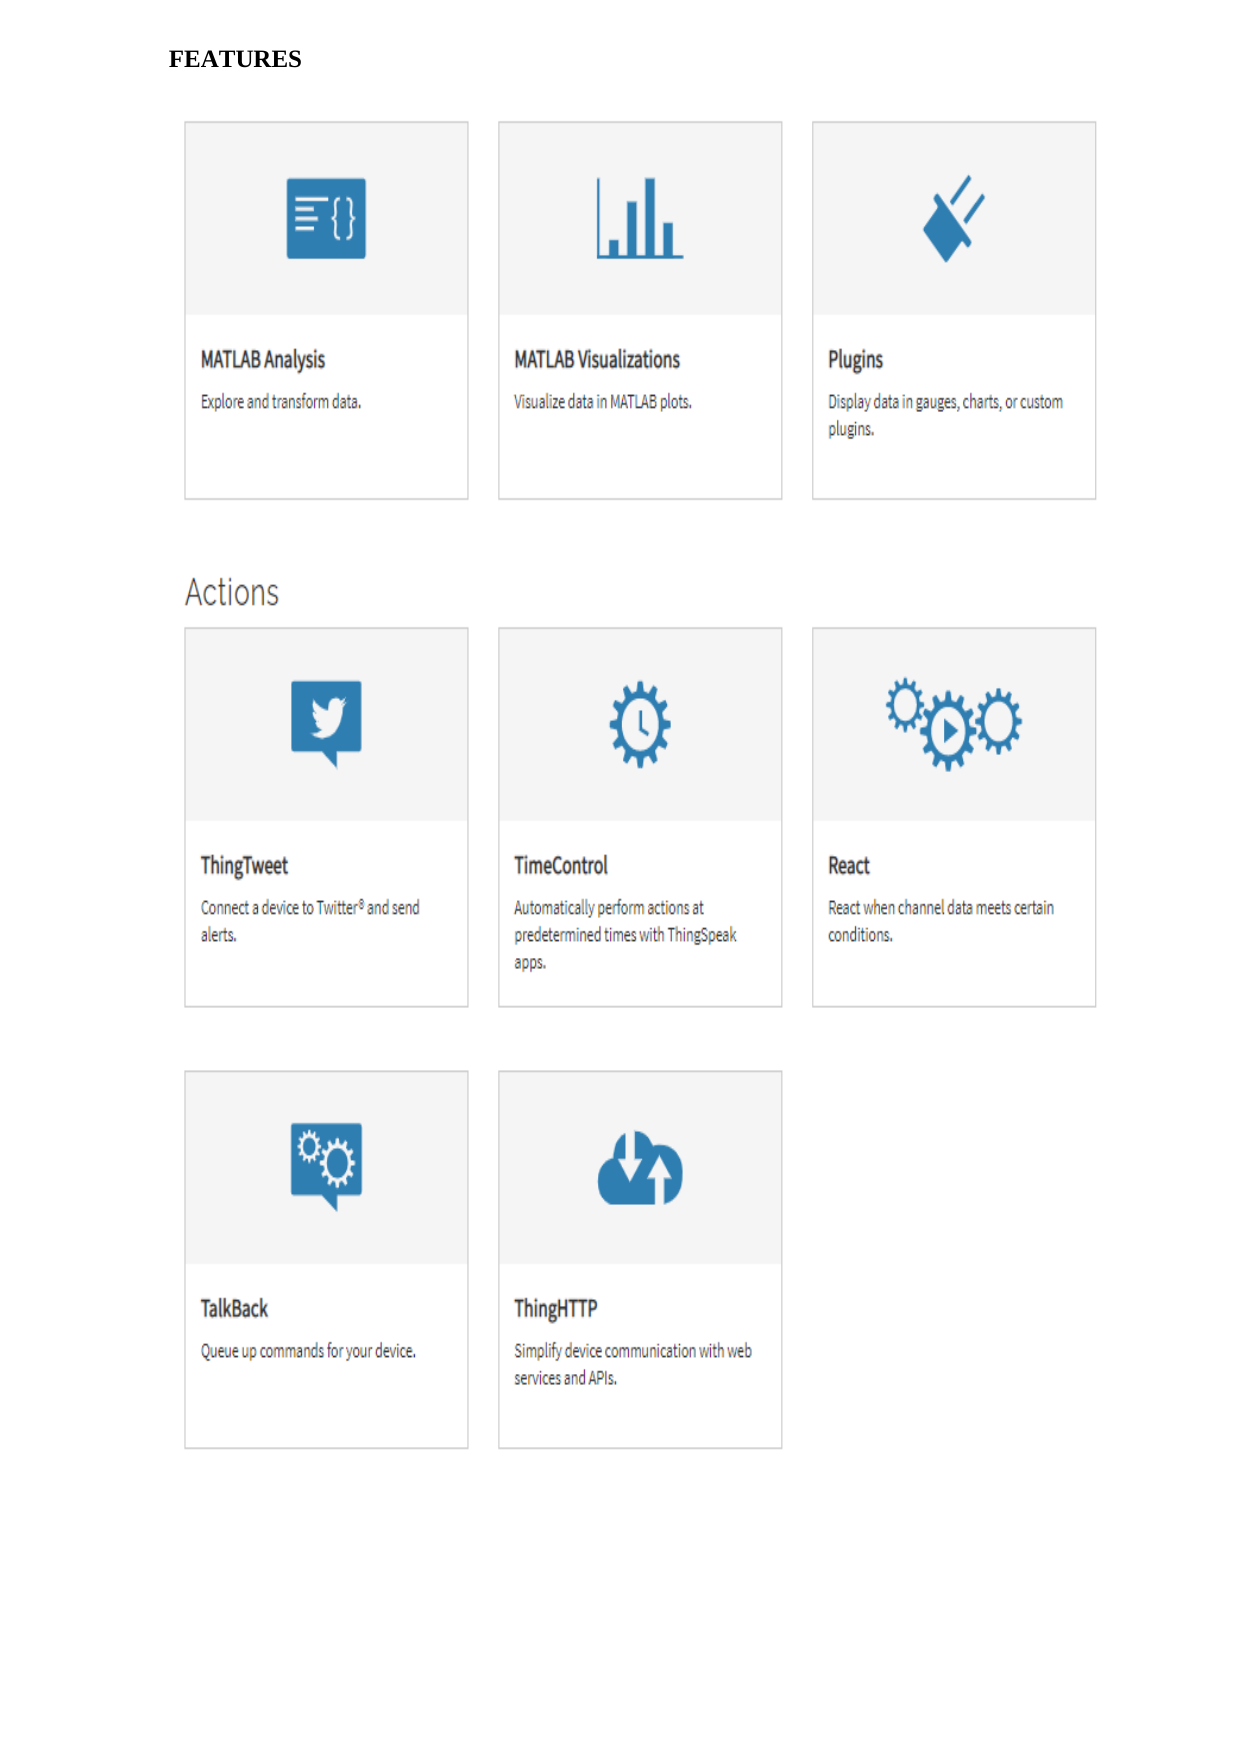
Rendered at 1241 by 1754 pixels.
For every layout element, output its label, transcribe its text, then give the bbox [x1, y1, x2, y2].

picture [150, 108, 1138, 1463]
text FEATURES [150, 44, 1183, 73]
